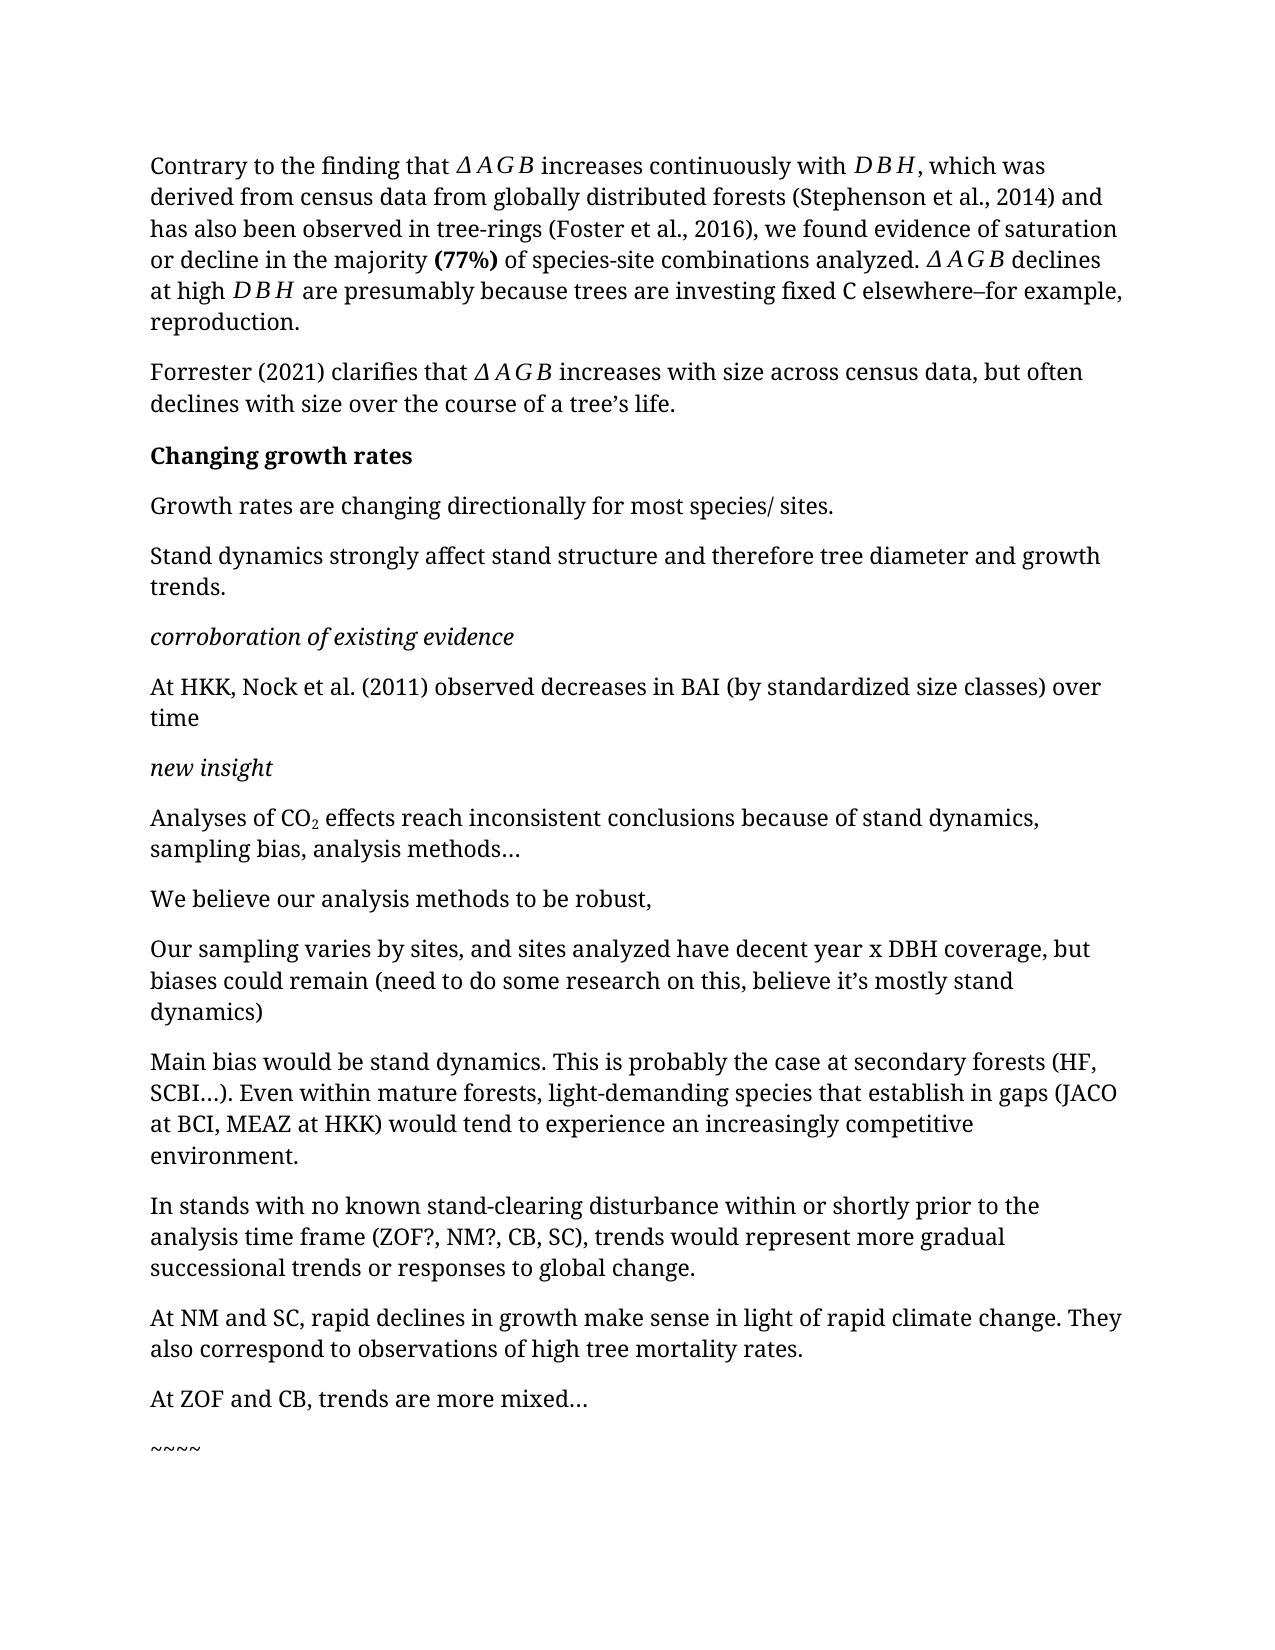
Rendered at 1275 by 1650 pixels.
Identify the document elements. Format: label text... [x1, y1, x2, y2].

text At HKK, Nock et al. (2011) observed decreases in BAI (by standardized size classes) over time [150, 671, 1125, 733]
text Main bias would be stand dynamics. This is probably the case at secondary forests (HF, SCBI…). Even within mature forests, light-demanding species that establish in gaps (JACO at BCI, MEAZ at HKK) would tend to experience an increasingly competitive environment. [150, 1046, 1125, 1171]
text Forrester (2021) clarifies that increases with size across census data, but often declines with size over the course of a tree’s life. [150, 356, 1125, 419]
text At NM and SC, rapid declines in growth make sense in light of rapid climate change. They also correspond to observations of high tree mortality rates. [150, 1302, 1125, 1364]
text corroboration of existing evidence [150, 621, 1125, 652]
text We believe our analysis methods to be robust, [150, 883, 1125, 914]
text In stands with no known stand-clearing disturbance within or shortly prior to the analysis time frame (ZOF?, NM?, CB, SC), trends would represent more gradual successional trends or responses to global change. [150, 1189, 1125, 1283]
text Analyses of CO2 effects reach inconsistent conclusions because of stand dynamics, sampling bias, analysis methods… [150, 802, 1125, 864]
subtitle Changing growth rates [150, 439, 1125, 471]
text Growth rates are changing directionally for most species/ sites. [150, 489, 1125, 521]
text At ZOF and CB, trends are more mixed… [150, 1383, 1125, 1414]
text Stand dynamics strongly affect stand structure and therefore tree diameter and growth trends. [150, 539, 1125, 602]
text Contrary to the finding that increases continuously with , which was derived from census data from globally distributed forests (Stephenson et al., 2014) and has also been observed in tree-rings (Foster et al., 2016), we found evidence of saturation or decline in the majority (77%) of species-site combinations analyzed. declines at high are presumably because trees are investing fixed C elsewhere–for example, reproduction. [150, 150, 1125, 337]
text ~~~~ [150, 1433, 1125, 1464]
text new insight [150, 752, 1125, 783]
text Our sampling varies by sites, and sites analyzed have decent year x DBH coverage, but biases could remain (need to do some research on this, believe it’s mostly stand dynamics) [150, 933, 1125, 1027]
